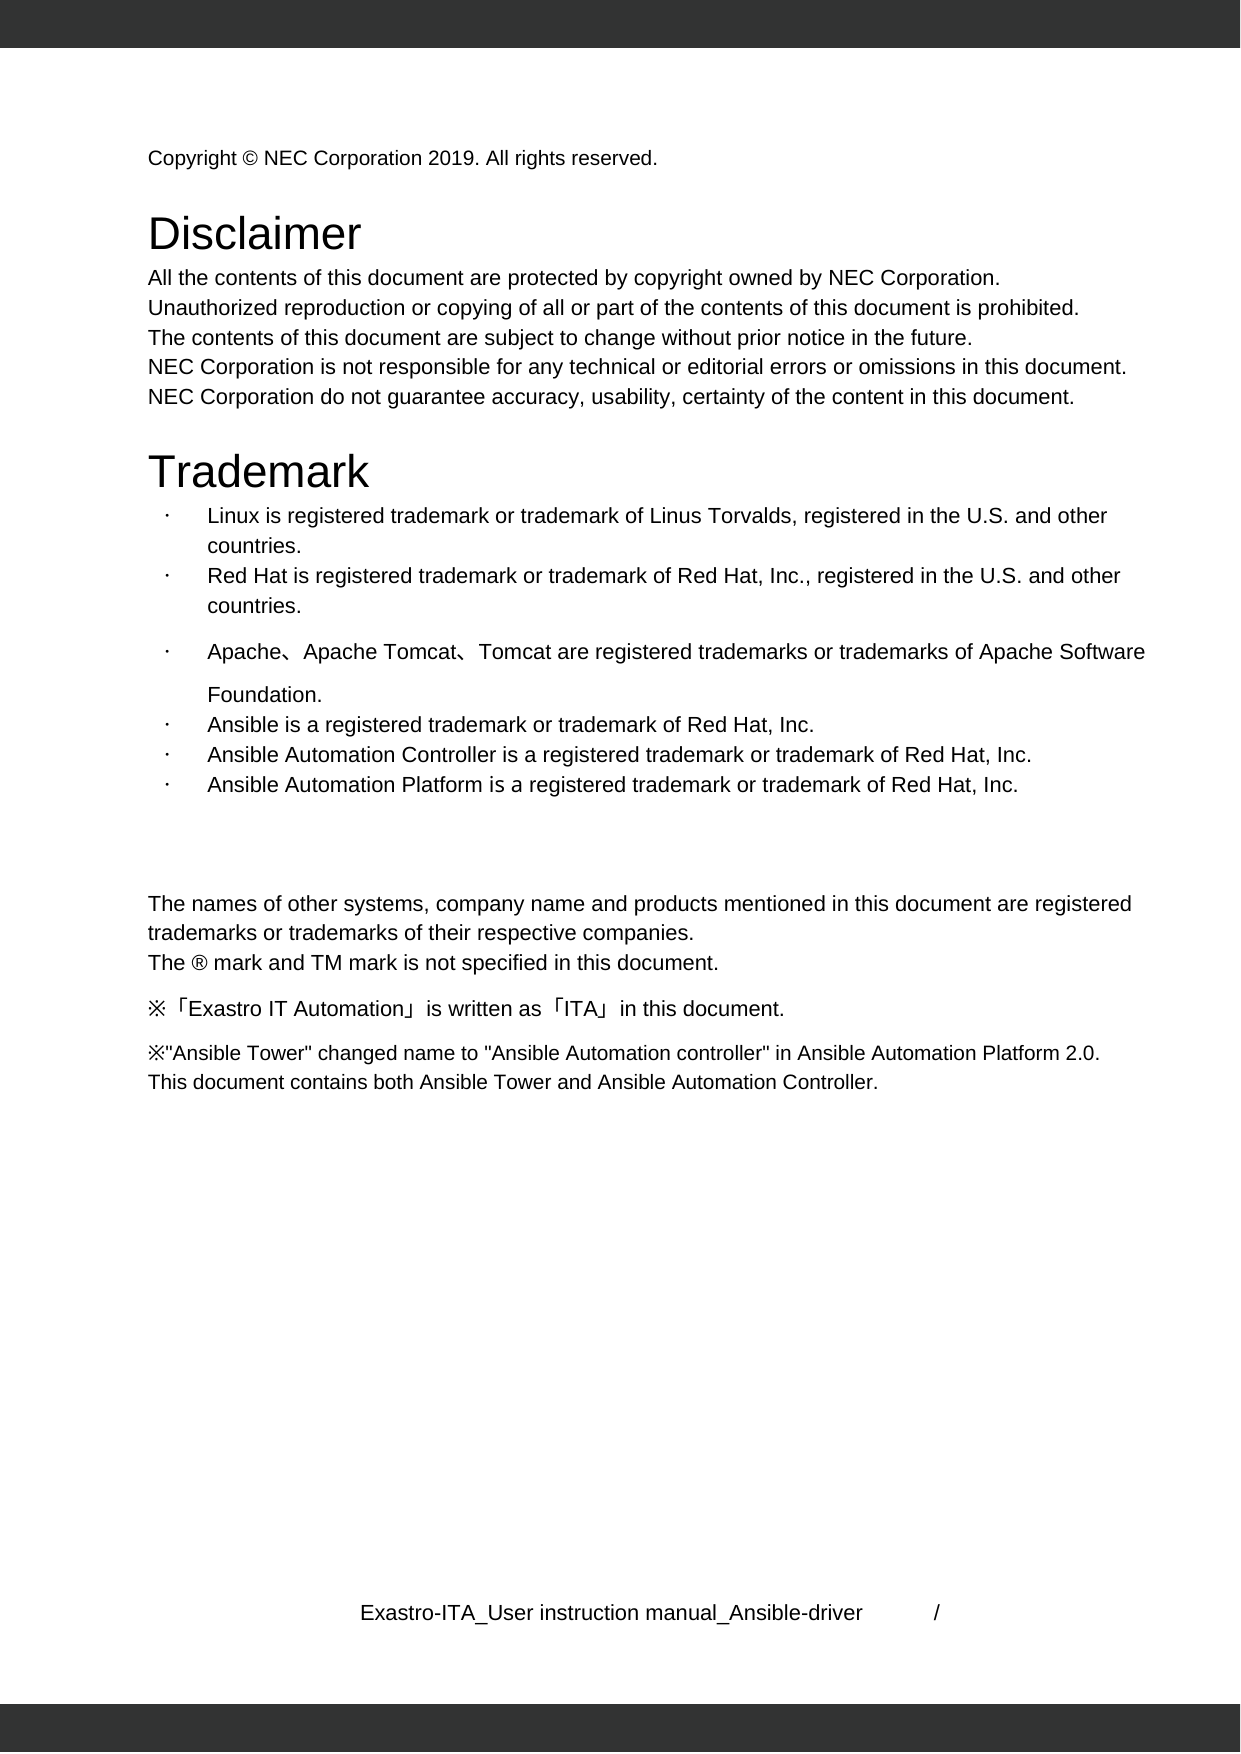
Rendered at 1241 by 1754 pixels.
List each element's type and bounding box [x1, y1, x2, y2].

picture [0, 0, 1241, 48]
picture [0, 1704, 1241, 1752]
